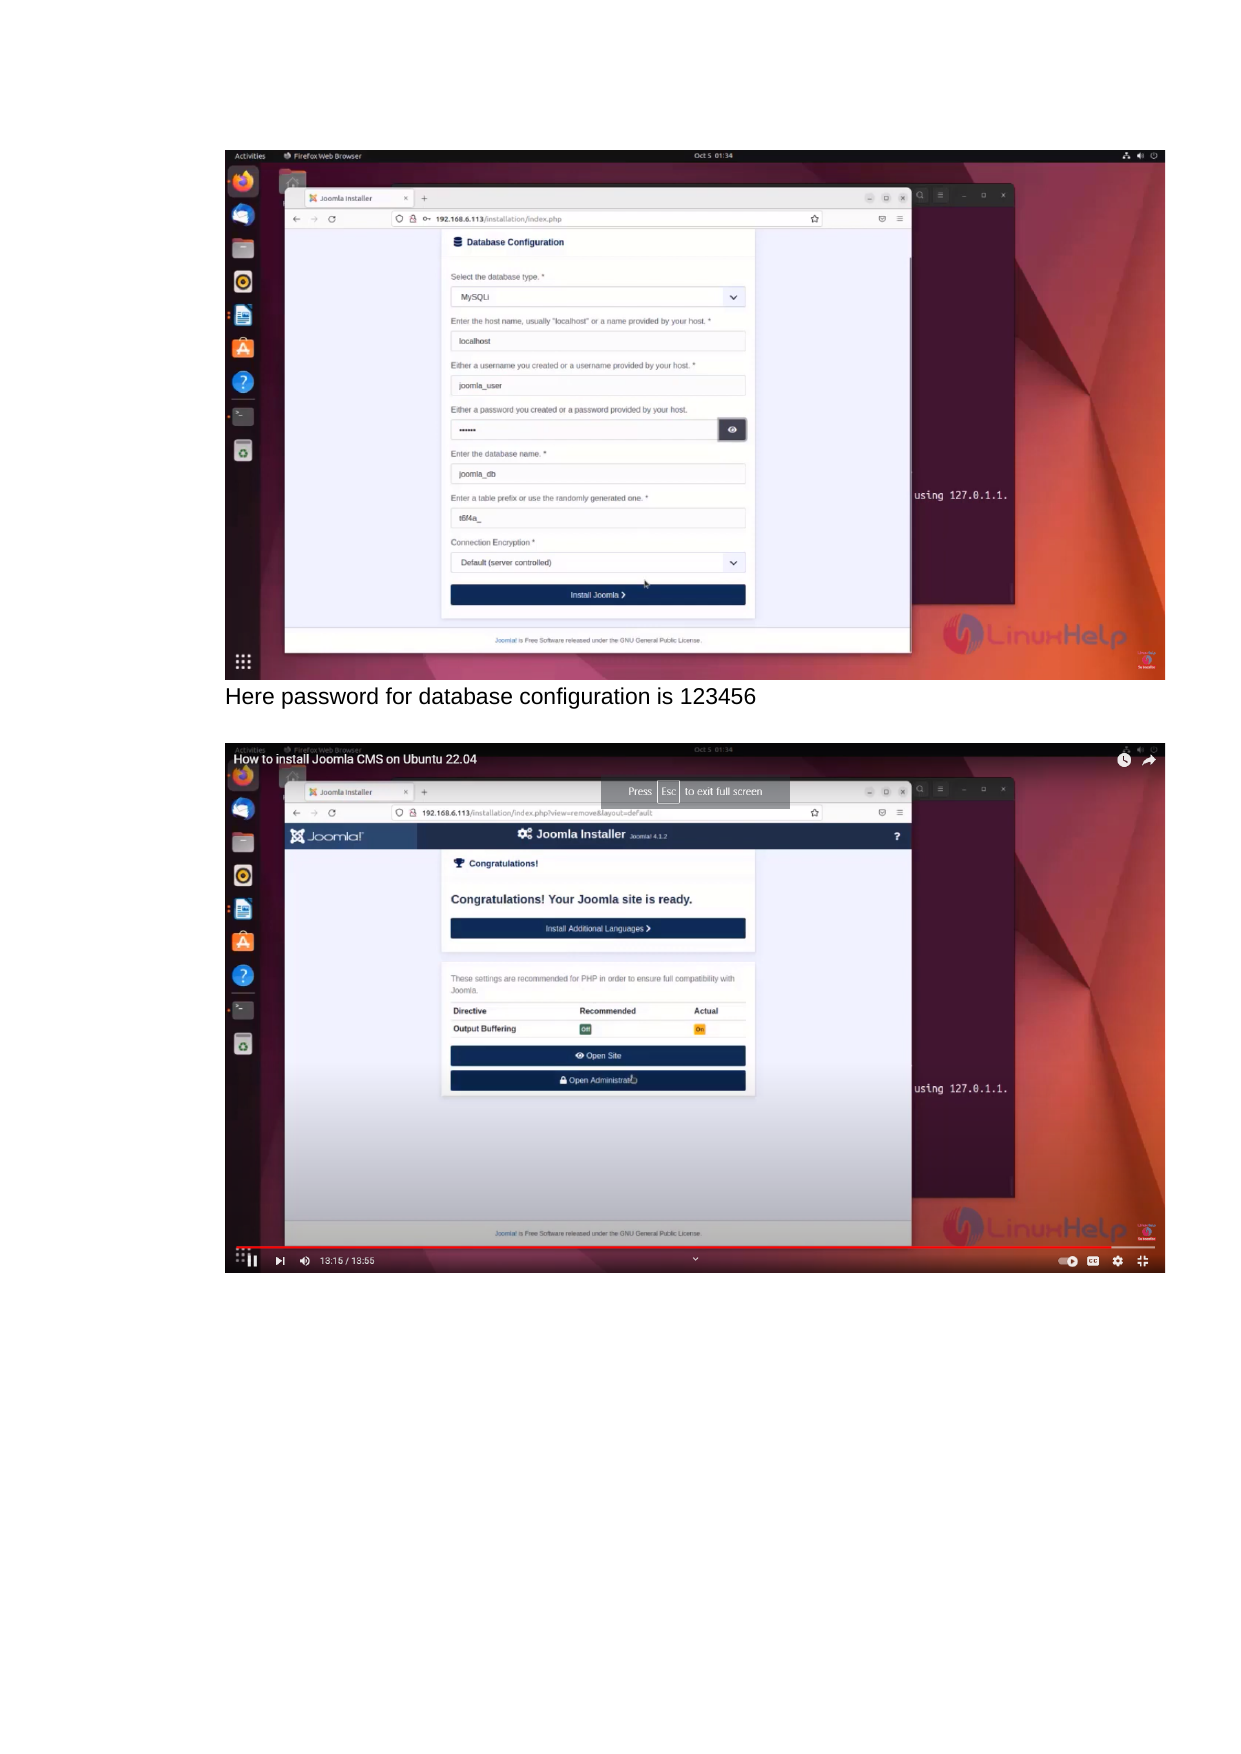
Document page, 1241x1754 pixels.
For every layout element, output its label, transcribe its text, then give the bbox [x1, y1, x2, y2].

text Here password for database configuration is 123456 [225, 683, 1090, 709]
picture [225, 743, 1166, 1273]
picture [225, 150, 1166, 680]
